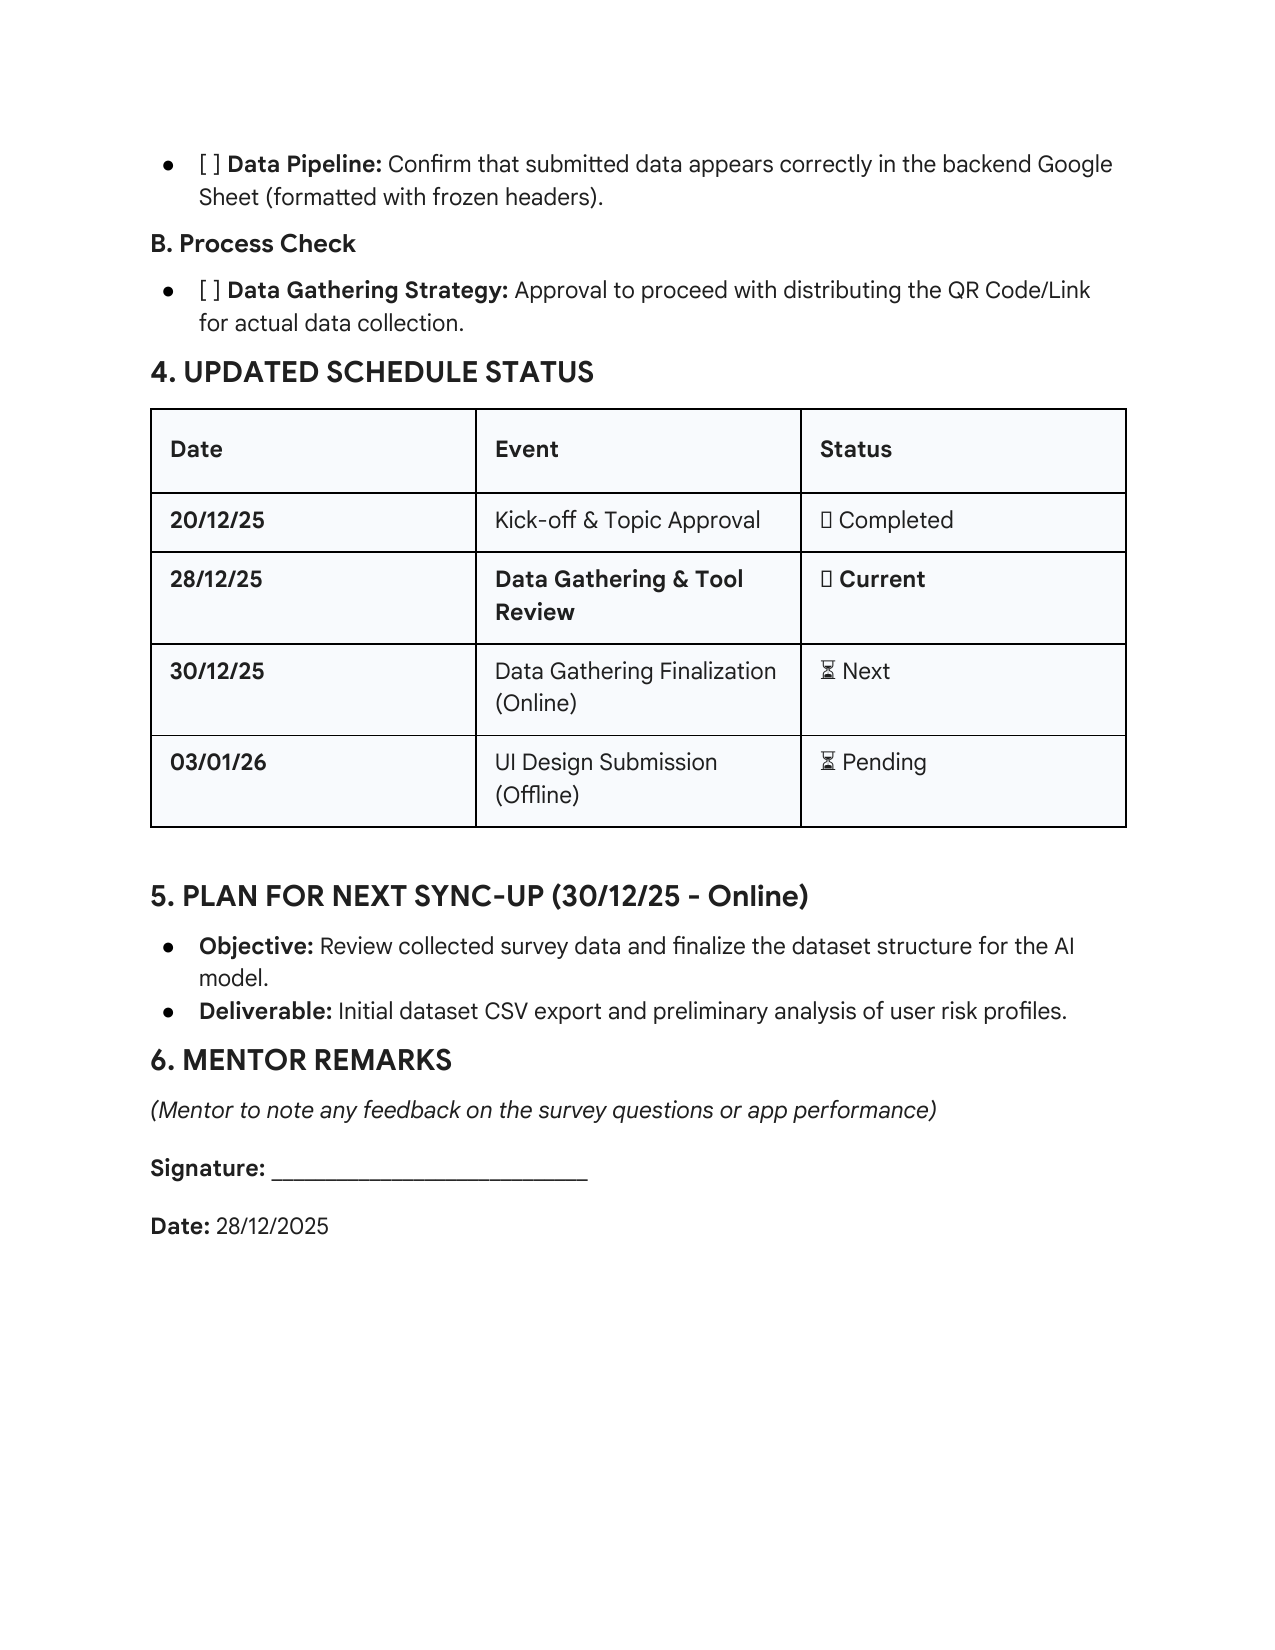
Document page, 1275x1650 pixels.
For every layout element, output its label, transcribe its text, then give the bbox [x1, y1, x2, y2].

table_cell ⏳ Pending [802, 736, 1125, 826]
text (Mentor to note any feedback on the survey questions or app performance) [150, 1097, 1125, 1125]
list [ ] Data Gathering Strategy: Approval to proceed with distributing the QR Code/Link for actual data collection. [161, 276, 1125, 338]
table_cell ⏳ Next [802, 645, 1125, 734]
table_cell 30/12/25 [152, 645, 475, 734]
table_cell 📍 Current [802, 553, 1125, 643]
text Signature: _____________________________ [150, 1154, 1125, 1183]
table_cell Data Gathering Finalization (Online) [477, 645, 800, 734]
table_cell 20/12/25 [152, 494, 475, 551]
table_cell ✅ Completed [802, 494, 1125, 551]
table_header Status [802, 410, 1125, 492]
table_cell Kick-off & Topic Approval [477, 494, 800, 551]
table_cell UI Design Submission (Offline) [477, 736, 800, 826]
subtitle 4. UPDATED SCHEDULE STATUS [150, 354, 1125, 391]
table_cell 03/01/26 [152, 736, 475, 826]
text Date: 28/12/2025 [150, 1212, 1125, 1241]
subtitle B. Process Check [150, 228, 1125, 259]
list Objective: Review collected survey data and finalize the dataset structure for the AI model. [161, 932, 1125, 993]
table_header Event [477, 410, 800, 492]
table_cell Data Gathering & Tool Review [477, 553, 800, 643]
table_cell 28/12/25 [152, 553, 475, 643]
subtitle 5. PLAN FOR NEXT SYNC-UP (30/12/25 - Online) [150, 878, 1125, 914]
list [ ] Data Pipeline: Confirm that submitted data appears correctly in the backend Google Sheet (formatted with frozen headers). [161, 150, 1125, 211]
table_header Date [152, 410, 475, 492]
list Deliverable: Initial dataset CSV export and preliminary analysis of user risk profiles. [161, 997, 1125, 1026]
subtitle 6. MENTOR REMARKS [150, 1042, 1125, 1079]
